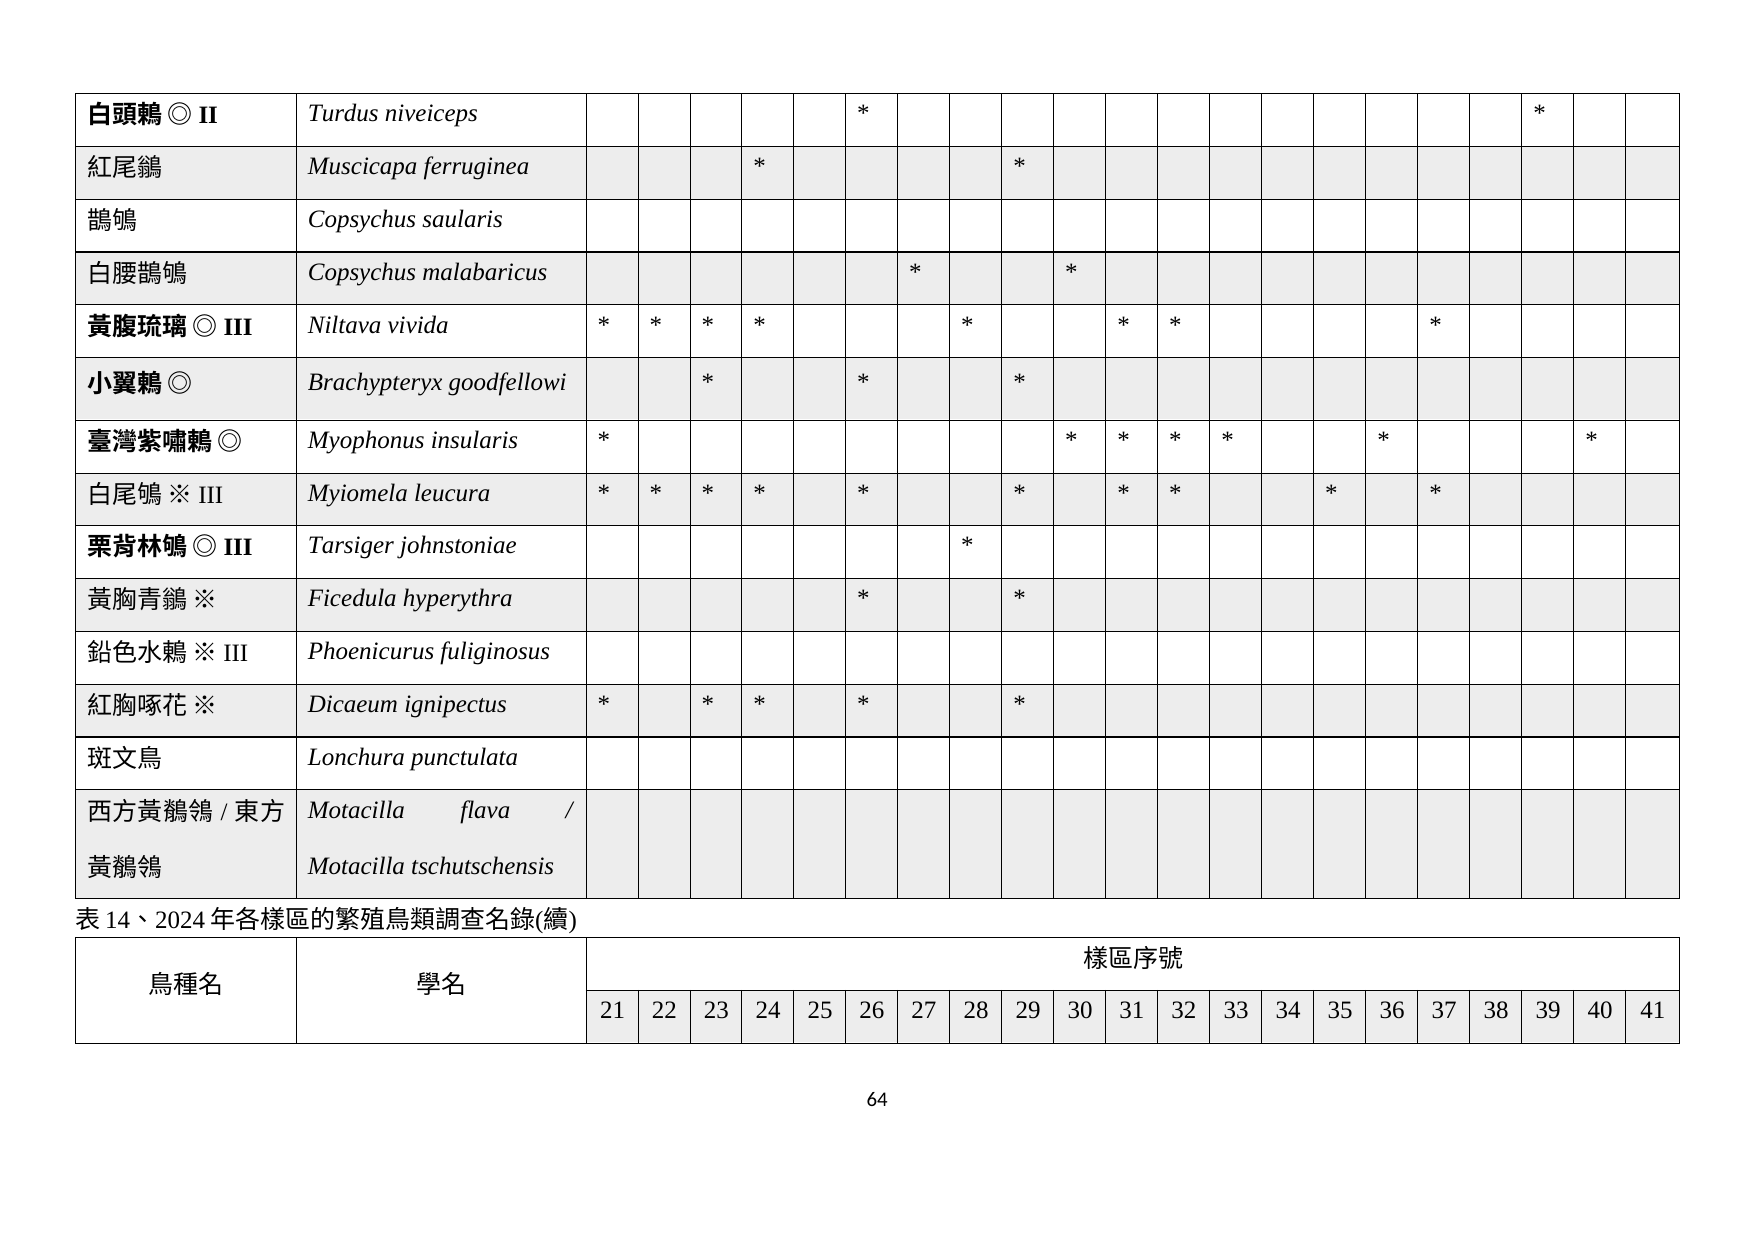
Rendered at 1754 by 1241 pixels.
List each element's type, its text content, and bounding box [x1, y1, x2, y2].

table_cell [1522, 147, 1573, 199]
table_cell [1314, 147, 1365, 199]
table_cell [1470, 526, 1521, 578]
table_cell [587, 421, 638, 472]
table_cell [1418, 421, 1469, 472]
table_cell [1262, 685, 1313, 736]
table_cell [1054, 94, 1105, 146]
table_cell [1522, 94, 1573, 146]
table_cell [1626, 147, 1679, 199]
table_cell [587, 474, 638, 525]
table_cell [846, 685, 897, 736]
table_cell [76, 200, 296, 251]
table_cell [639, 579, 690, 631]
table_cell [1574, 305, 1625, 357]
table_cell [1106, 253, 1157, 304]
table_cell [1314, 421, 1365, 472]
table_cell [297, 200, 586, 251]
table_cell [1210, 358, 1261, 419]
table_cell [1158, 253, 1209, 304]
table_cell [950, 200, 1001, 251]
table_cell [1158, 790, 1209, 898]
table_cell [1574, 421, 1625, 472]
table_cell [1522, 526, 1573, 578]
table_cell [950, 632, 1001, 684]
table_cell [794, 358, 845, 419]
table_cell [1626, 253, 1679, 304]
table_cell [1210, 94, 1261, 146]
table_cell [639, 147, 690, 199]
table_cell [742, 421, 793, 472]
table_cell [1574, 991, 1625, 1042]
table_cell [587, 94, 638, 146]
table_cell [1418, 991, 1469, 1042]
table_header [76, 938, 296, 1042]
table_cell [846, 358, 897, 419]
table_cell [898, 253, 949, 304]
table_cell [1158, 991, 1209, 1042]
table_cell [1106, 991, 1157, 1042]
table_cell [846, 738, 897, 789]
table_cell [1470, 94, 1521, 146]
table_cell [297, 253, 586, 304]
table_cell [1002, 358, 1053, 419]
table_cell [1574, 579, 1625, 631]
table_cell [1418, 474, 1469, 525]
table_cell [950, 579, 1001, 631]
text 表14、2024年各樣區的繁殖鳥類調查名錄(續) [75, 899, 1679, 937]
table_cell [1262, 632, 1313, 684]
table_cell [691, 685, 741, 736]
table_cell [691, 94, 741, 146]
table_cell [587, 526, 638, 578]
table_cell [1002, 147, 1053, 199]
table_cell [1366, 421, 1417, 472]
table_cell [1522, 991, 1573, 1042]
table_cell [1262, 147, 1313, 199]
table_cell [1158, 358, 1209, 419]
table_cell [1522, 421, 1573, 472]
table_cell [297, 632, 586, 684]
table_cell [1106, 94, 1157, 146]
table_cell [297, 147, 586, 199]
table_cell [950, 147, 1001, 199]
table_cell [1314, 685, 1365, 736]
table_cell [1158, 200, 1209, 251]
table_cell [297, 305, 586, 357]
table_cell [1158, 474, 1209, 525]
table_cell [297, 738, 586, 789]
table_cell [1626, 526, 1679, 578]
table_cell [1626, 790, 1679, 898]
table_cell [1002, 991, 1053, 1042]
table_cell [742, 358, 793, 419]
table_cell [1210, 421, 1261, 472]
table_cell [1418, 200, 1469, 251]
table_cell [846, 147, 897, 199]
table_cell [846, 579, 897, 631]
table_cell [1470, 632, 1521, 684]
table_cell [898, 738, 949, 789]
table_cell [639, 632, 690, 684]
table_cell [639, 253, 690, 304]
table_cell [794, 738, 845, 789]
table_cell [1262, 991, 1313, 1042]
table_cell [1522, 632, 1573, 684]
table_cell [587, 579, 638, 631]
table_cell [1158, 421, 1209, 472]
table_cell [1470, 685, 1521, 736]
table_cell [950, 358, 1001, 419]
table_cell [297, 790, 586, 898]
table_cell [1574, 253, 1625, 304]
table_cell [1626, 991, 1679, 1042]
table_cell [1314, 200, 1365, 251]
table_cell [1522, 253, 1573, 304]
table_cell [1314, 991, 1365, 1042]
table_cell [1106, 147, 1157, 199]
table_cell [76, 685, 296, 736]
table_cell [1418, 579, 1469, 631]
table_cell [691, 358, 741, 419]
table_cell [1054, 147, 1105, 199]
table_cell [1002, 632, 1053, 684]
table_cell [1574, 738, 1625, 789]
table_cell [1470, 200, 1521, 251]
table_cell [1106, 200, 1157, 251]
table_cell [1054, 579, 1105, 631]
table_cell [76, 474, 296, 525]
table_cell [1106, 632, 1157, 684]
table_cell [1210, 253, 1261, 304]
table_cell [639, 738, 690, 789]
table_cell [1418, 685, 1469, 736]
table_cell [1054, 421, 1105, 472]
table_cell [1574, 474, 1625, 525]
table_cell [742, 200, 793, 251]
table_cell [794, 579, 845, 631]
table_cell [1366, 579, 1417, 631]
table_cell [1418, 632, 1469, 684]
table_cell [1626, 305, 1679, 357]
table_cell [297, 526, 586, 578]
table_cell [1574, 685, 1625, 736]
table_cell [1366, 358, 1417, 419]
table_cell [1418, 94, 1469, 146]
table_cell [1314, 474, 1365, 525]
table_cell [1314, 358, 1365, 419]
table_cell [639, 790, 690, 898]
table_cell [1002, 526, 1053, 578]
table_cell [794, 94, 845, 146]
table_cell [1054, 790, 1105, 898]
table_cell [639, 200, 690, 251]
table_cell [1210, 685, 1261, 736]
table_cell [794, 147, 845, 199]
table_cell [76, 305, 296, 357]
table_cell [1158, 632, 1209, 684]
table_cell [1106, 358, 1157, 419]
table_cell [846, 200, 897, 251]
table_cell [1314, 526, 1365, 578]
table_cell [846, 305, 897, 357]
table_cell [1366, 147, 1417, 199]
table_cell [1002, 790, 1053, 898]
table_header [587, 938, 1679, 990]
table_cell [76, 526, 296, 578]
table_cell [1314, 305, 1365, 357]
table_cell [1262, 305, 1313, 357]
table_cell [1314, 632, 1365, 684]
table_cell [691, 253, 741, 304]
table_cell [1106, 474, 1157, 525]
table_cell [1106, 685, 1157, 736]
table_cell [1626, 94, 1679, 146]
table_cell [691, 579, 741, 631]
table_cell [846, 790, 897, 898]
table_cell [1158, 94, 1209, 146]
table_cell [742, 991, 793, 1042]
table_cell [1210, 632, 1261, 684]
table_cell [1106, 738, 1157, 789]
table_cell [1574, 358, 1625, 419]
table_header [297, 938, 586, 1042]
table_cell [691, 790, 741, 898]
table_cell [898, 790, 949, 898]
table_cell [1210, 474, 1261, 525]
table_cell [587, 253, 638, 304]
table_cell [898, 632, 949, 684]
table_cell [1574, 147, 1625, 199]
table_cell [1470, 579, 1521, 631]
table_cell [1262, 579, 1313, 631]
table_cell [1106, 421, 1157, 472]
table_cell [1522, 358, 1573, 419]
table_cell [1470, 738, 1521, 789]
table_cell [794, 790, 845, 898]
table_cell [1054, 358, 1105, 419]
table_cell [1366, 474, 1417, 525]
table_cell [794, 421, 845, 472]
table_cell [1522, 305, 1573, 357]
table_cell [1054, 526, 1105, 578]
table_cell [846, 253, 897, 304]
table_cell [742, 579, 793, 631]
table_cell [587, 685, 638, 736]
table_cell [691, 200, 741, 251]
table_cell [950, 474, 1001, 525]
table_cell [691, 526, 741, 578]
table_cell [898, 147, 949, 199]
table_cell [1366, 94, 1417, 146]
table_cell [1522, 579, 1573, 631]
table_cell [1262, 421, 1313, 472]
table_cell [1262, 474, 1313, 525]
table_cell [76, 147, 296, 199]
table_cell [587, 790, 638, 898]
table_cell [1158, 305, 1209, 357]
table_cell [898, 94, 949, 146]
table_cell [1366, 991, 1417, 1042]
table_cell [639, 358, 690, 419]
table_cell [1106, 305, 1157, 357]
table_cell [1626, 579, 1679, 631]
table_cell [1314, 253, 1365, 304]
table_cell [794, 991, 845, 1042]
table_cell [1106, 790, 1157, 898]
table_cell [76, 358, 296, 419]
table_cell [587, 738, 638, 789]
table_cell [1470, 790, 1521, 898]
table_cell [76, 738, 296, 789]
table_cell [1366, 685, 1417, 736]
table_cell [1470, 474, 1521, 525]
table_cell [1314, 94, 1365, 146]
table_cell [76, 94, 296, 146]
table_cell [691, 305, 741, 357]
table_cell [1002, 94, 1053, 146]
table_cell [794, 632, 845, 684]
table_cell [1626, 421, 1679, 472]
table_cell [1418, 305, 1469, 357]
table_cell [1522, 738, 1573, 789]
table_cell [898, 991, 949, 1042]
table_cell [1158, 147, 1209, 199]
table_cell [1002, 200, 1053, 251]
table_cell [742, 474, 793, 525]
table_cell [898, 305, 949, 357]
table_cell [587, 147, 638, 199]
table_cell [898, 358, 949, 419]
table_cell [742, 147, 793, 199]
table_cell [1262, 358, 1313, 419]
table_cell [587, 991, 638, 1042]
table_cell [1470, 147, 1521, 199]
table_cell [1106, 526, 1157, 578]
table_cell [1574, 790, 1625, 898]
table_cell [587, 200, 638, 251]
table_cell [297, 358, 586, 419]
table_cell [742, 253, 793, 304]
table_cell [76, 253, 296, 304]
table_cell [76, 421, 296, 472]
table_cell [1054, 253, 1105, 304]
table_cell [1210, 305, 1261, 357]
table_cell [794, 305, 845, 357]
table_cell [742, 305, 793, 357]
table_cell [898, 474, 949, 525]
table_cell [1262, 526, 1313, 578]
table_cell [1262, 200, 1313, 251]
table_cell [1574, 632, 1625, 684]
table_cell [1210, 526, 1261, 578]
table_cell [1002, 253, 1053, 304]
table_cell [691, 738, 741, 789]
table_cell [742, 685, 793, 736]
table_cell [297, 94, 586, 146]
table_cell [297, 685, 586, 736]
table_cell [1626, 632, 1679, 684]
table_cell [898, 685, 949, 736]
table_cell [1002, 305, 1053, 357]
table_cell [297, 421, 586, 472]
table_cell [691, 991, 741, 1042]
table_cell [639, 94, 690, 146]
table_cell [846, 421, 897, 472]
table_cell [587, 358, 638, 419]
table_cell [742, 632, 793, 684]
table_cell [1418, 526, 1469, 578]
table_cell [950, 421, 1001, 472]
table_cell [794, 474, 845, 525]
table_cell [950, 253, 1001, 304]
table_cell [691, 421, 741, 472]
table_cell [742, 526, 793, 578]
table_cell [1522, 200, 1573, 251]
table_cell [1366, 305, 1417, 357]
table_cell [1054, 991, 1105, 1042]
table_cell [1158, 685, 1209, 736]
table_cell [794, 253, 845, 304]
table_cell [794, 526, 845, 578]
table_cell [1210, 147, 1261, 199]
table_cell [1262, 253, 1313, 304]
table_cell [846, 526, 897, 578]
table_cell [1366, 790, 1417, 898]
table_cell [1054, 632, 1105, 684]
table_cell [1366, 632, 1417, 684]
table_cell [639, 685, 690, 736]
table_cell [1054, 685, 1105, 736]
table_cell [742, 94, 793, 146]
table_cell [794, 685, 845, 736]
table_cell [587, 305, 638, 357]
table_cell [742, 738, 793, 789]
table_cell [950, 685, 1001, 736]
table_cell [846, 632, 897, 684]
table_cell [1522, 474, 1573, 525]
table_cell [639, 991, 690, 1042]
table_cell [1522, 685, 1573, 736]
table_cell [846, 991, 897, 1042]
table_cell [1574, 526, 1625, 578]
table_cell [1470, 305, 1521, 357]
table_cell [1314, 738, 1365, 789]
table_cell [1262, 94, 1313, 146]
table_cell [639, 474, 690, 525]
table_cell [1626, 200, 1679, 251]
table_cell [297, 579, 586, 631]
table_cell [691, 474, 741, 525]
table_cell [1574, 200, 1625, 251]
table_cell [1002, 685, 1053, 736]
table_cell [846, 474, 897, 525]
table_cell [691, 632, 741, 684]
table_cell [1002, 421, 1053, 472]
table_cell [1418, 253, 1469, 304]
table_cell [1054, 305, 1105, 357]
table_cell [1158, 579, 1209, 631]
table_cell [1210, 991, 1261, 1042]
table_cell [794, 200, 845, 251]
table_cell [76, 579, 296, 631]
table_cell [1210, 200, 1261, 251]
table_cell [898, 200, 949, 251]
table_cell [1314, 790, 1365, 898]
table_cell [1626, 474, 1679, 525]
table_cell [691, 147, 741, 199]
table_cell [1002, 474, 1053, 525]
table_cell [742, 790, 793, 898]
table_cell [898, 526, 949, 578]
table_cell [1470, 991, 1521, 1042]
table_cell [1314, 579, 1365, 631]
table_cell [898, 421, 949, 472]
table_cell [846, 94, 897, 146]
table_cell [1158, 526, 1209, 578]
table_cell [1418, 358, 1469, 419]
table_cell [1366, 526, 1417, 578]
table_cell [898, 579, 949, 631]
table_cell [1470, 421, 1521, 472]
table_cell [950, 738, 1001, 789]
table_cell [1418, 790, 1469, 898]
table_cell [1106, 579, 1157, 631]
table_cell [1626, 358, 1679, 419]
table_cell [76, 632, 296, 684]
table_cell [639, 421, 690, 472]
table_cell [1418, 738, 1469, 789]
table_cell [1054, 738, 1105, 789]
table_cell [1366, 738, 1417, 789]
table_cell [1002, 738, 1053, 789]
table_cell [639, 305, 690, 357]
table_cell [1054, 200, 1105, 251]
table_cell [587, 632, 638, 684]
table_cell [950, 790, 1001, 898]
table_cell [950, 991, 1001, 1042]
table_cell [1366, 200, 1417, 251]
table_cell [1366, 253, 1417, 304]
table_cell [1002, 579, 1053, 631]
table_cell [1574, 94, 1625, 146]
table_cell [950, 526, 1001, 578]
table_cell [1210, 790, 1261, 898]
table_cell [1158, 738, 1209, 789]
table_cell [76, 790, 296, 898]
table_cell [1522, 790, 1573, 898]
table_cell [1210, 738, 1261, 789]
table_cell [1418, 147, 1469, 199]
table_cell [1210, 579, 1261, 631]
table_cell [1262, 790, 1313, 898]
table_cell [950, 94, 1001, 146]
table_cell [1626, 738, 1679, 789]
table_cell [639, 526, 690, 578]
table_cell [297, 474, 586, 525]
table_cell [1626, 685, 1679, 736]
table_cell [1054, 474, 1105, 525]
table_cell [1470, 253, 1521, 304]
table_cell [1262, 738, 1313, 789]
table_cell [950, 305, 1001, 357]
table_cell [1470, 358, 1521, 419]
